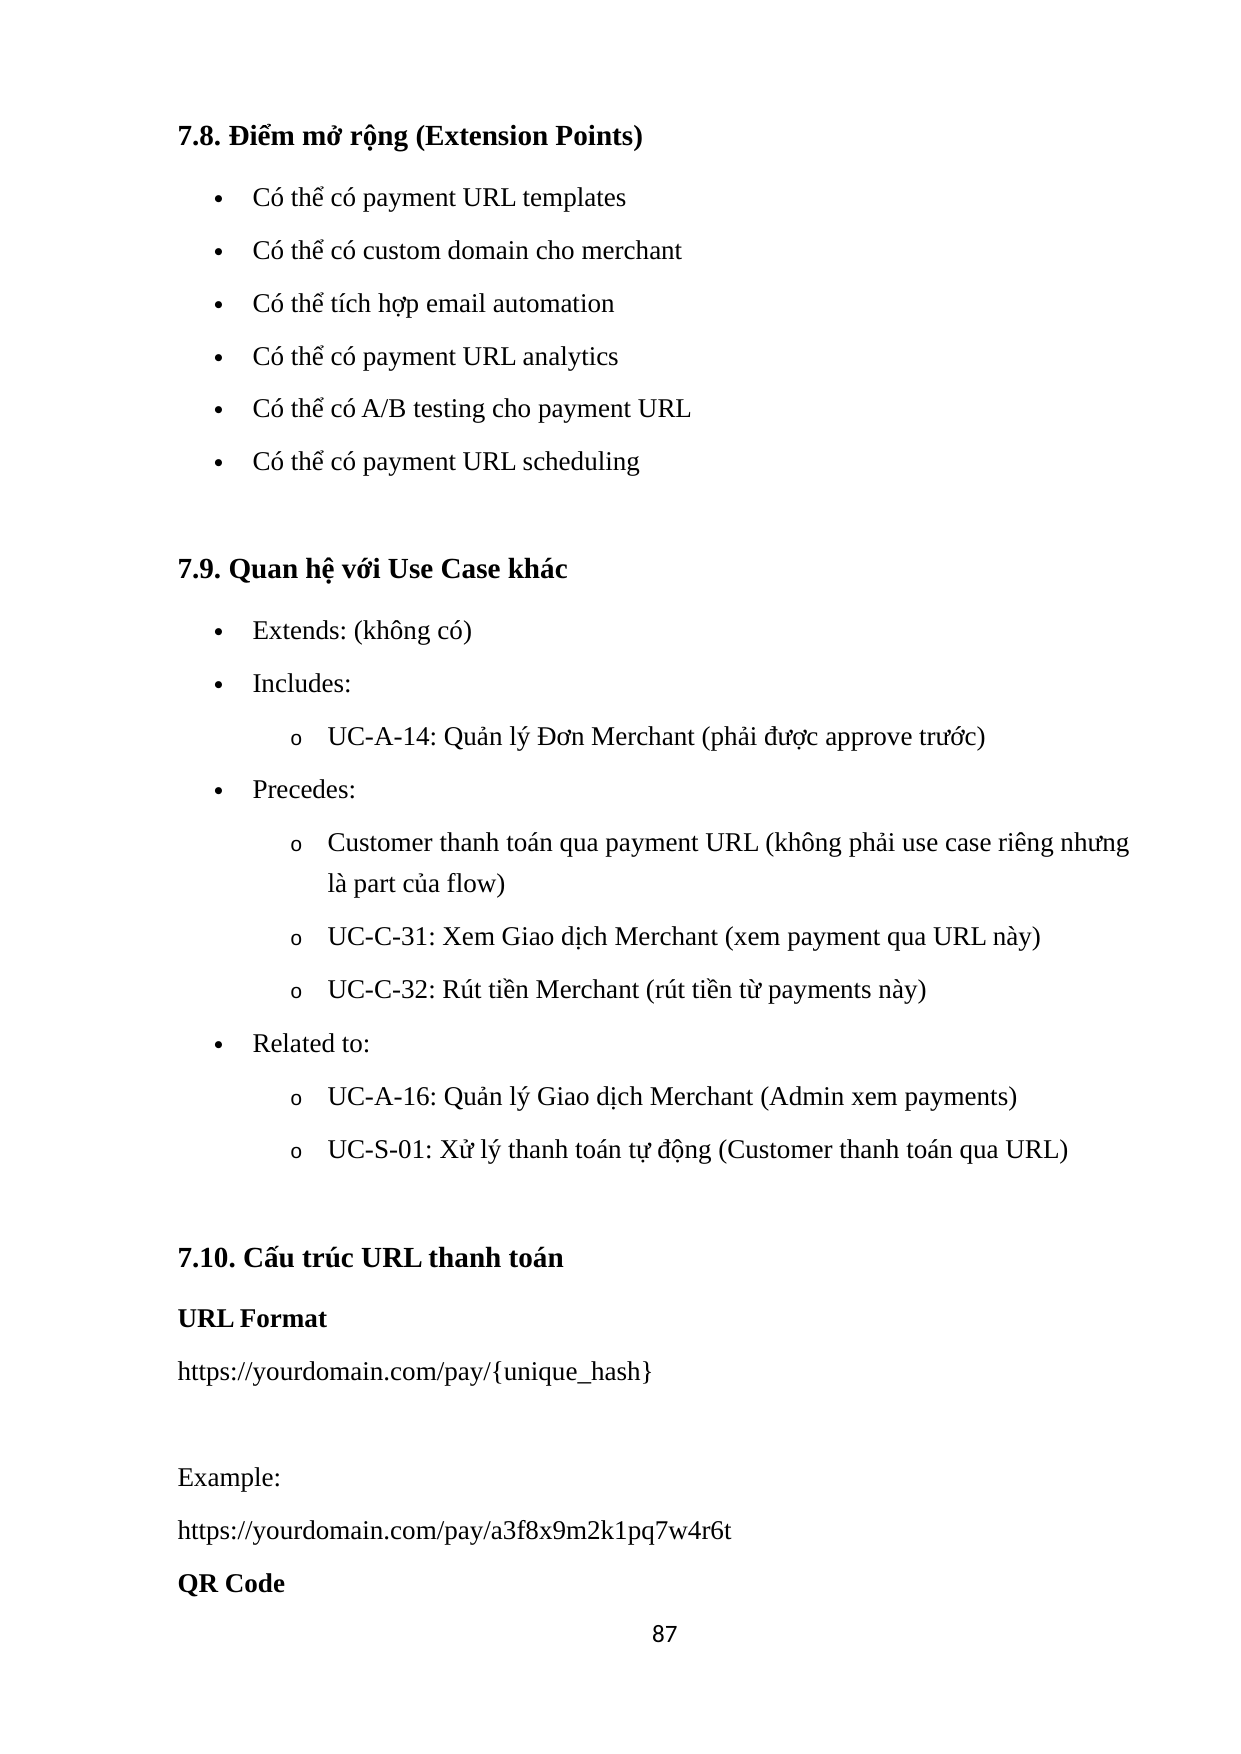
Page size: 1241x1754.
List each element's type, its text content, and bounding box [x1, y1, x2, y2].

list Có thể có payment URL scheduling [215, 446, 1152, 477]
text https://yourdomain.com/pay/{unique_hash} [177, 1355, 1152, 1387]
subtitle 7.8. Điểm mở rộng (Extension Points) [177, 118, 1152, 152]
list Có thể có custom domain cho merchant [215, 234, 1152, 265]
list Có thể có A/B testing cho payment URL [215, 393, 1152, 424]
list UC-C-31: Xem Giao dịch Merchant (xem payment qua URL này) [290, 920, 1152, 952]
text https://yourdomain.com/pay/a3f8x9m2k1pq7w4r6t [177, 1514, 1152, 1545]
list Precedes: [215, 773, 1152, 804]
list Includes: [215, 667, 1152, 698]
list Có thể có payment URL templates [215, 181, 1152, 212]
subtitle 7.9. Quan hệ với Use Case khác [177, 551, 1152, 585]
list UC-C-32: Rút tiền Merchant (rút tiền từ payments này) [290, 973, 1152, 1005]
text Example: [177, 1461, 1152, 1492]
list Có thể tích hợp email automation [215, 287, 1152, 318]
list UC-A-14: Quản lý Đơn Merchant (phải được approve trước) [290, 720, 1152, 752]
list Related to: [215, 1027, 1152, 1058]
list Customer thanh toán qua payment URL (không phải use case riêng nhưng là part của flow) [290, 826, 1152, 898]
text URL Format [177, 1302, 1152, 1334]
list UC-A-16: Quản lý Giao dịch Merchant (Admin xem payments) [290, 1080, 1152, 1111]
list UC-S-01: Xử lý thanh toán tự động (Customer thanh toán qua URL) [290, 1133, 1152, 1165]
list Có thể có payment URL analytics [215, 340, 1152, 371]
list Extends: (không có) [215, 614, 1152, 645]
text QR Code [177, 1567, 1152, 1598]
subtitle 7.10. Cấu trúc URL thanh toán [177, 1240, 1152, 1273]
